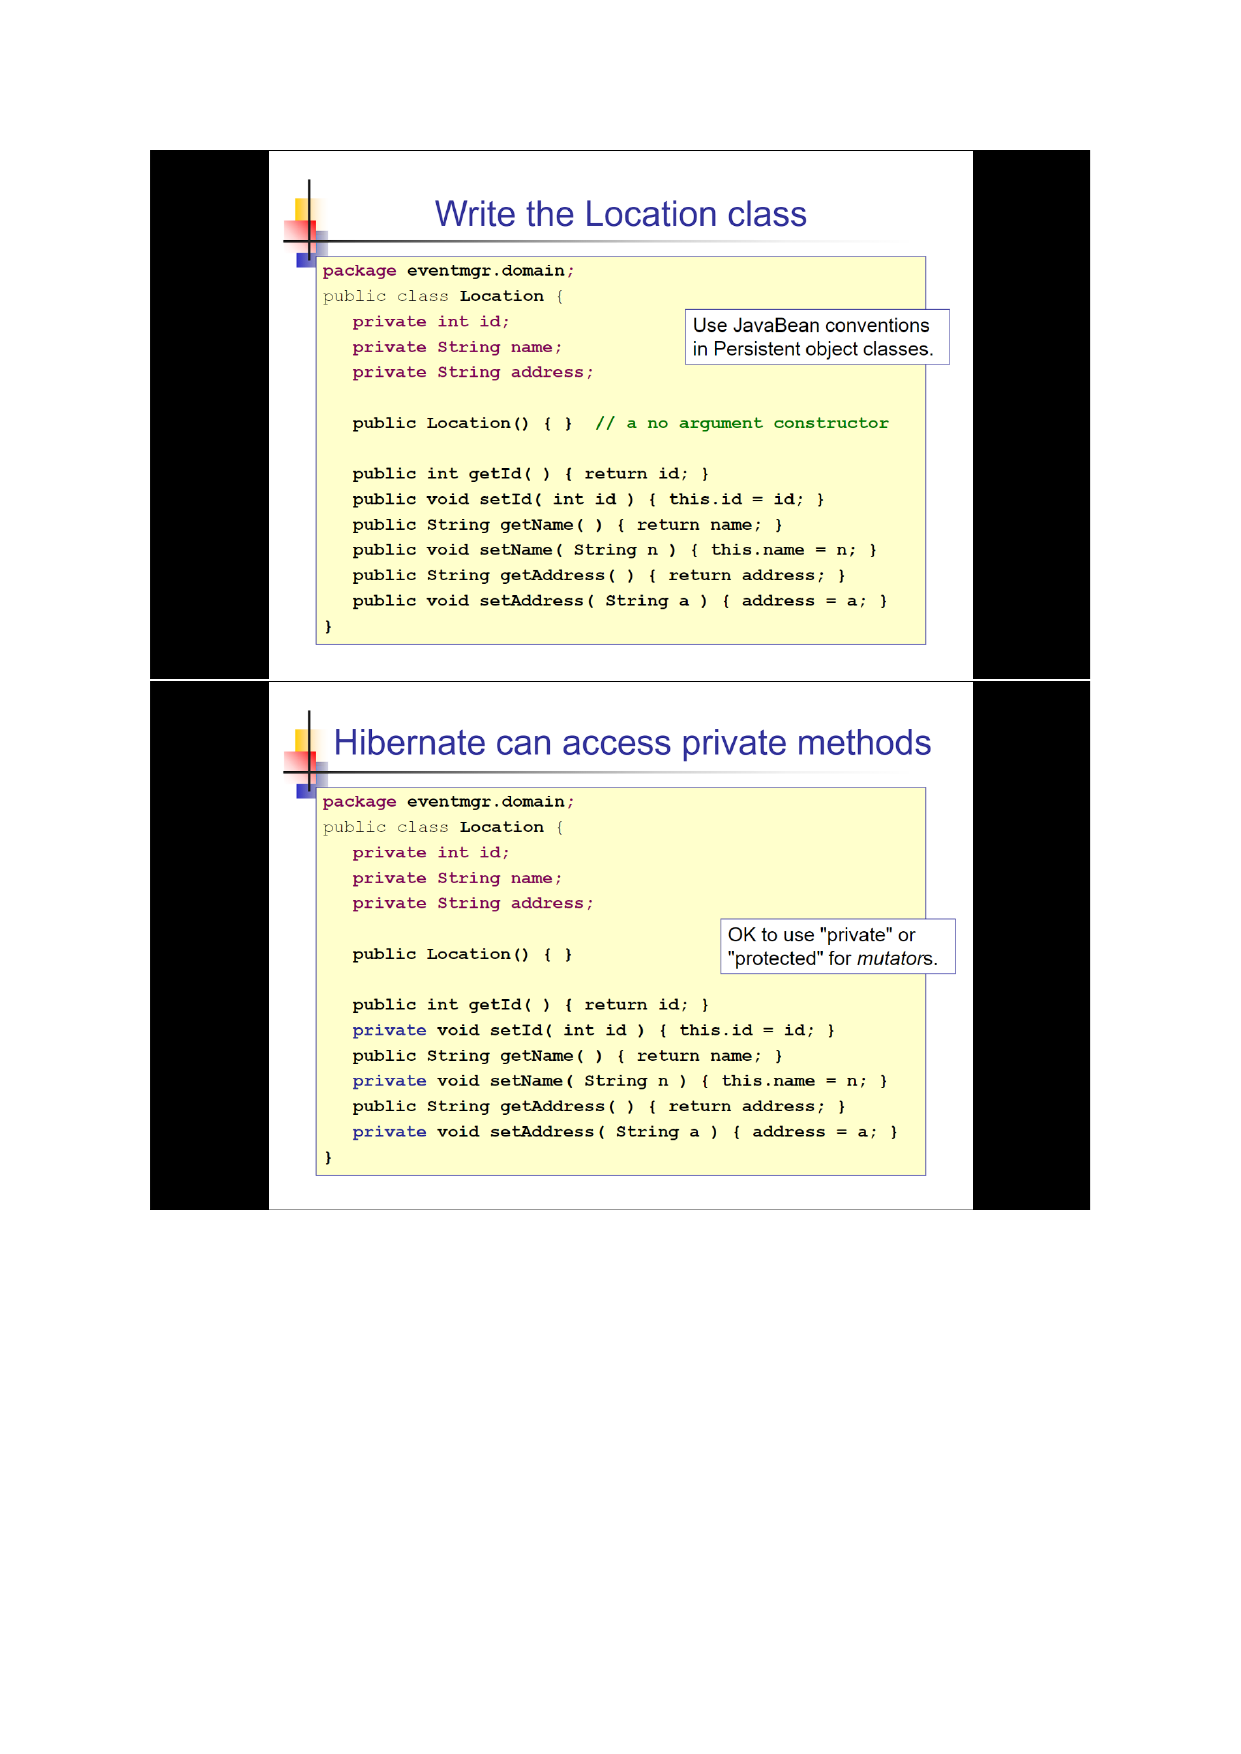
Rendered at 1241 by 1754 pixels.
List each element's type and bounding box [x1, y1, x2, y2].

picture [150, 150, 1091, 679]
picture [150, 681, 1091, 1210]
